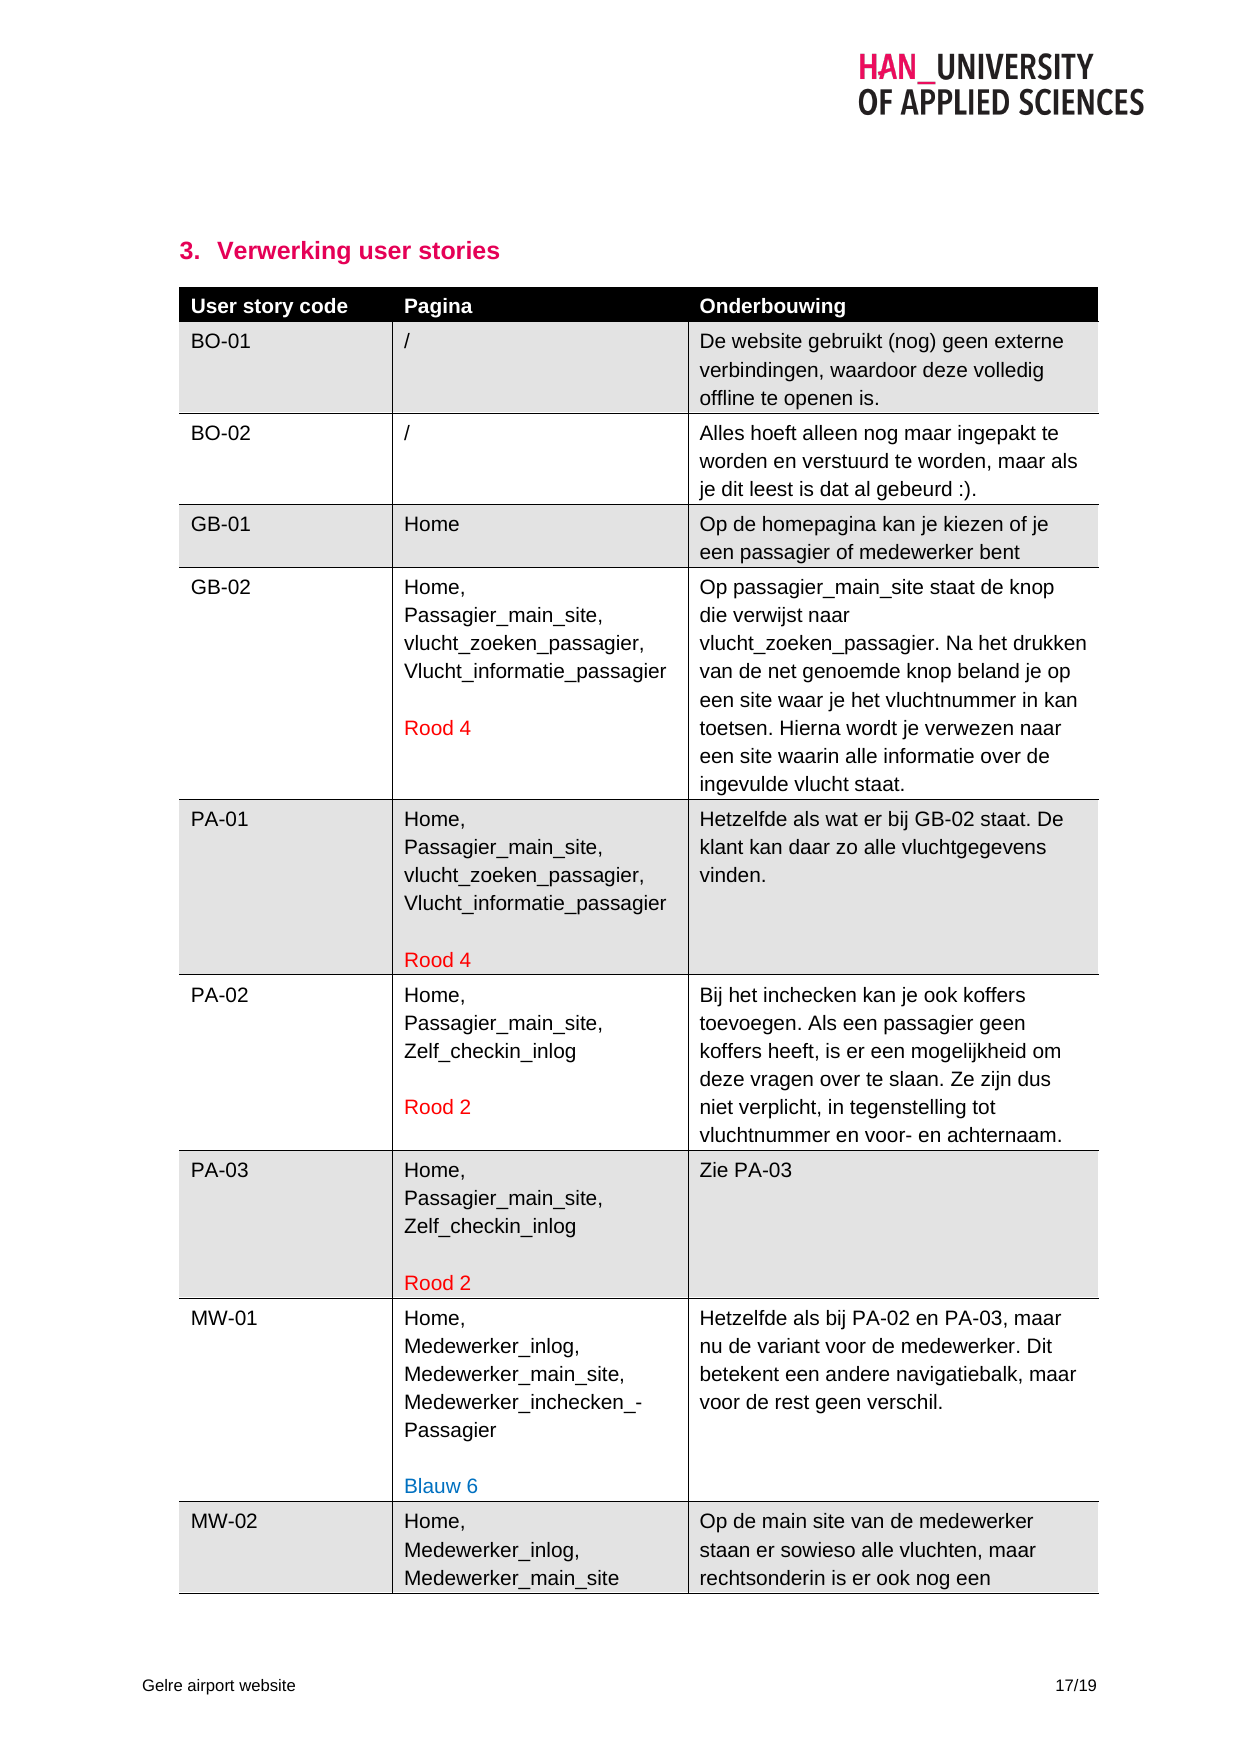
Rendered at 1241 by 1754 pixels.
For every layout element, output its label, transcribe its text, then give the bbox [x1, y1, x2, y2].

table_cell Bij het inchecken kan je ook koffers toevoegen. Als een passagier geen koffers heeft, is er een mogelijkheid om deze vragen over te slaan. Ze zijn dus niet verplicht, in tegenstelling tot vluchtnummer en voor- en achternaam. [689, 975, 1098, 1150]
table_cell Home, Passagier_main_site, vlucht_zoeken_passagier, Vlucht_informatie_passagier Rood 4 [393, 568, 688, 799]
table_cell Alles hoeft alleen nog maar ingepakt te worden en verstuurd te worden, maar als je dit leest is dat al gebeurd :). [689, 414, 1098, 504]
table_cell Home [393, 505, 688, 567]
table_cell Home, Passagier_main_site, vlucht_zoeken_passagier, Vlucht_informatie_passagier Rood 4 [393, 800, 688, 974]
table_cell Home, Medewerker_inlog, Medewerker_main_site, Medewerker_inchecken_- Passagier Blauw 6 [393, 1299, 688, 1501]
table_cell PA-01 [179, 800, 392, 974]
table_cell Home, Passagier_main_site, Zelf_checkin_inlog Rood 2 [393, 1151, 688, 1297]
picture [805, 0, 1198, 169]
table_cell GB-02 [179, 568, 392, 799]
table_header User story code [179, 287, 392, 321]
table_cell De website gebruikt (nog) geen externe verbindingen, waardoor deze volledig offline te openen is. [689, 322, 1098, 412]
table_cell GB-01 [179, 505, 392, 567]
table_cell BO-01 [179, 322, 392, 412]
subtitle Verwerking user stories [179, 236, 1098, 265]
table_cell PA-02 [179, 975, 392, 1150]
table_cell Hetzelfde als wat er bij GB-02 staat. De klant kan daar zo alle vluchtgegevens vinden. [689, 800, 1098, 974]
table_cell Home, Medewerker_inlog, Medewerker_main_site Blauw 2 [393, 1502, 688, 1592]
table_cell / [393, 322, 688, 412]
table_cell Op de homepagina kan je kiezen of je een passagier of medewerker bent [689, 505, 1098, 567]
table_cell BO-02 [179, 414, 392, 504]
table_header Onderbouwing [689, 287, 1098, 321]
table_cell Zie PA-03 [689, 1151, 1098, 1297]
table_cell Hetzelfde als bij PA-02 en PA-03, maar nu de variant voor de medewerker. Dit betekent een andere navigatiebalk, maar voor de rest geen verschil. [689, 1299, 1098, 1501]
table_cell PA-03 [179, 1151, 392, 1297]
table_cell MW-02 [179, 1502, 392, 1592]
table_cell Op passagier_main_site staat de knop die verwijst naar vlucht_zoeken_passagier. Na het drukken van de net genoemde knop beland je op een site waar je het vluchtnummer in kan toetsen. Hierna wordt je verwezen naar een site waarin alle informatie over de ingevulde vlucht staat. [689, 568, 1098, 799]
table_cell / [393, 414, 688, 504]
table_header Pagina [393, 287, 688, 321]
table_cell Home, Passagier_main_site, Zelf_checkin_inlog Rood 2 [393, 975, 688, 1150]
table_cell MW-01 [179, 1299, 392, 1501]
